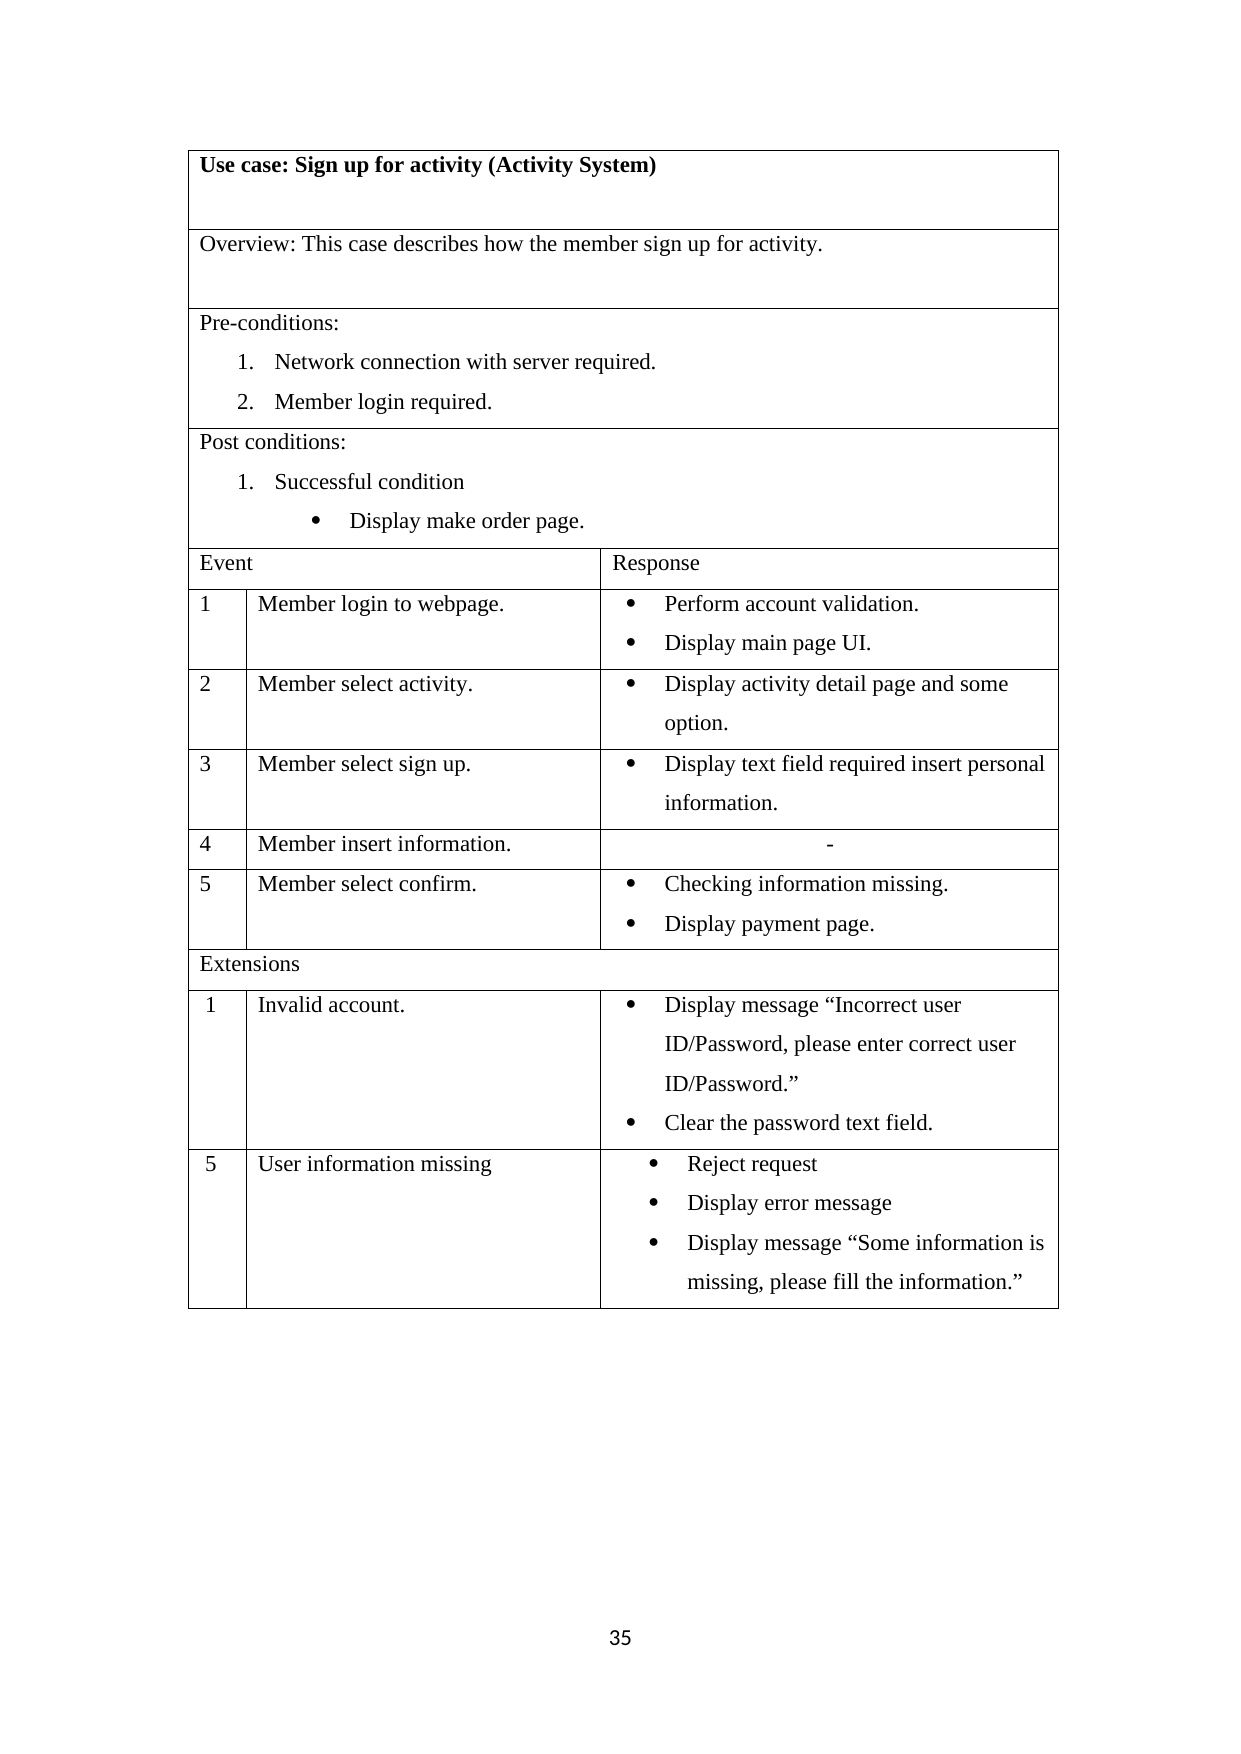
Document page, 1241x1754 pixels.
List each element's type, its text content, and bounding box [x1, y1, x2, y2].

table_cell 1 [189, 991, 246, 1149]
table_cell Pre-conditions: Network connection with server required. Member login required. [189, 309, 1058, 427]
table_cell Checking information missing. Display payment page. [601, 870, 1058, 949]
table_cell Post conditions: Successful condition Display make order page. [189, 429, 1058, 548]
table_cell Member login to webpage. [247, 590, 600, 669]
table_cell 1 [189, 590, 246, 669]
table_cell User information missing [247, 1150, 600, 1308]
table_header Use case: Sign up for activity (Activity System) [189, 151, 1058, 229]
table_cell Event [189, 549, 600, 589]
table_cell Extensions [189, 950, 1058, 990]
table_cell Member select activity. [247, 670, 600, 749]
table_cell Display activity detail page and some option. [601, 670, 1058, 749]
table_cell 3 [189, 750, 246, 829]
table_cell Display message “Incorrect user ID/Password, please enter correct user ID/Password.” Clear the password text field. [601, 991, 1058, 1149]
table_cell Perform account validation. Display main page UI. [601, 590, 1058, 669]
table_cell 5 [189, 870, 246, 949]
table_cell 4 [189, 830, 246, 869]
table_cell 5 [189, 1150, 246, 1308]
table_cell Overview: This case describes how the member sign up for activity. [189, 230, 1058, 308]
table_cell Response [601, 549, 1058, 589]
table_cell Member select sign up. [247, 750, 600, 829]
table_cell Reject request Display error message Display message “Some information is missing, please fill the information.” [601, 1150, 1058, 1308]
table_cell 2 [189, 670, 246, 749]
table_cell - [601, 830, 1058, 869]
table_cell Member insert information. [247, 830, 600, 869]
table_cell Invalid account. [247, 991, 600, 1149]
table_cell Member select confirm. [247, 870, 600, 949]
table_cell Display text field required insert personal information. [601, 750, 1058, 829]
